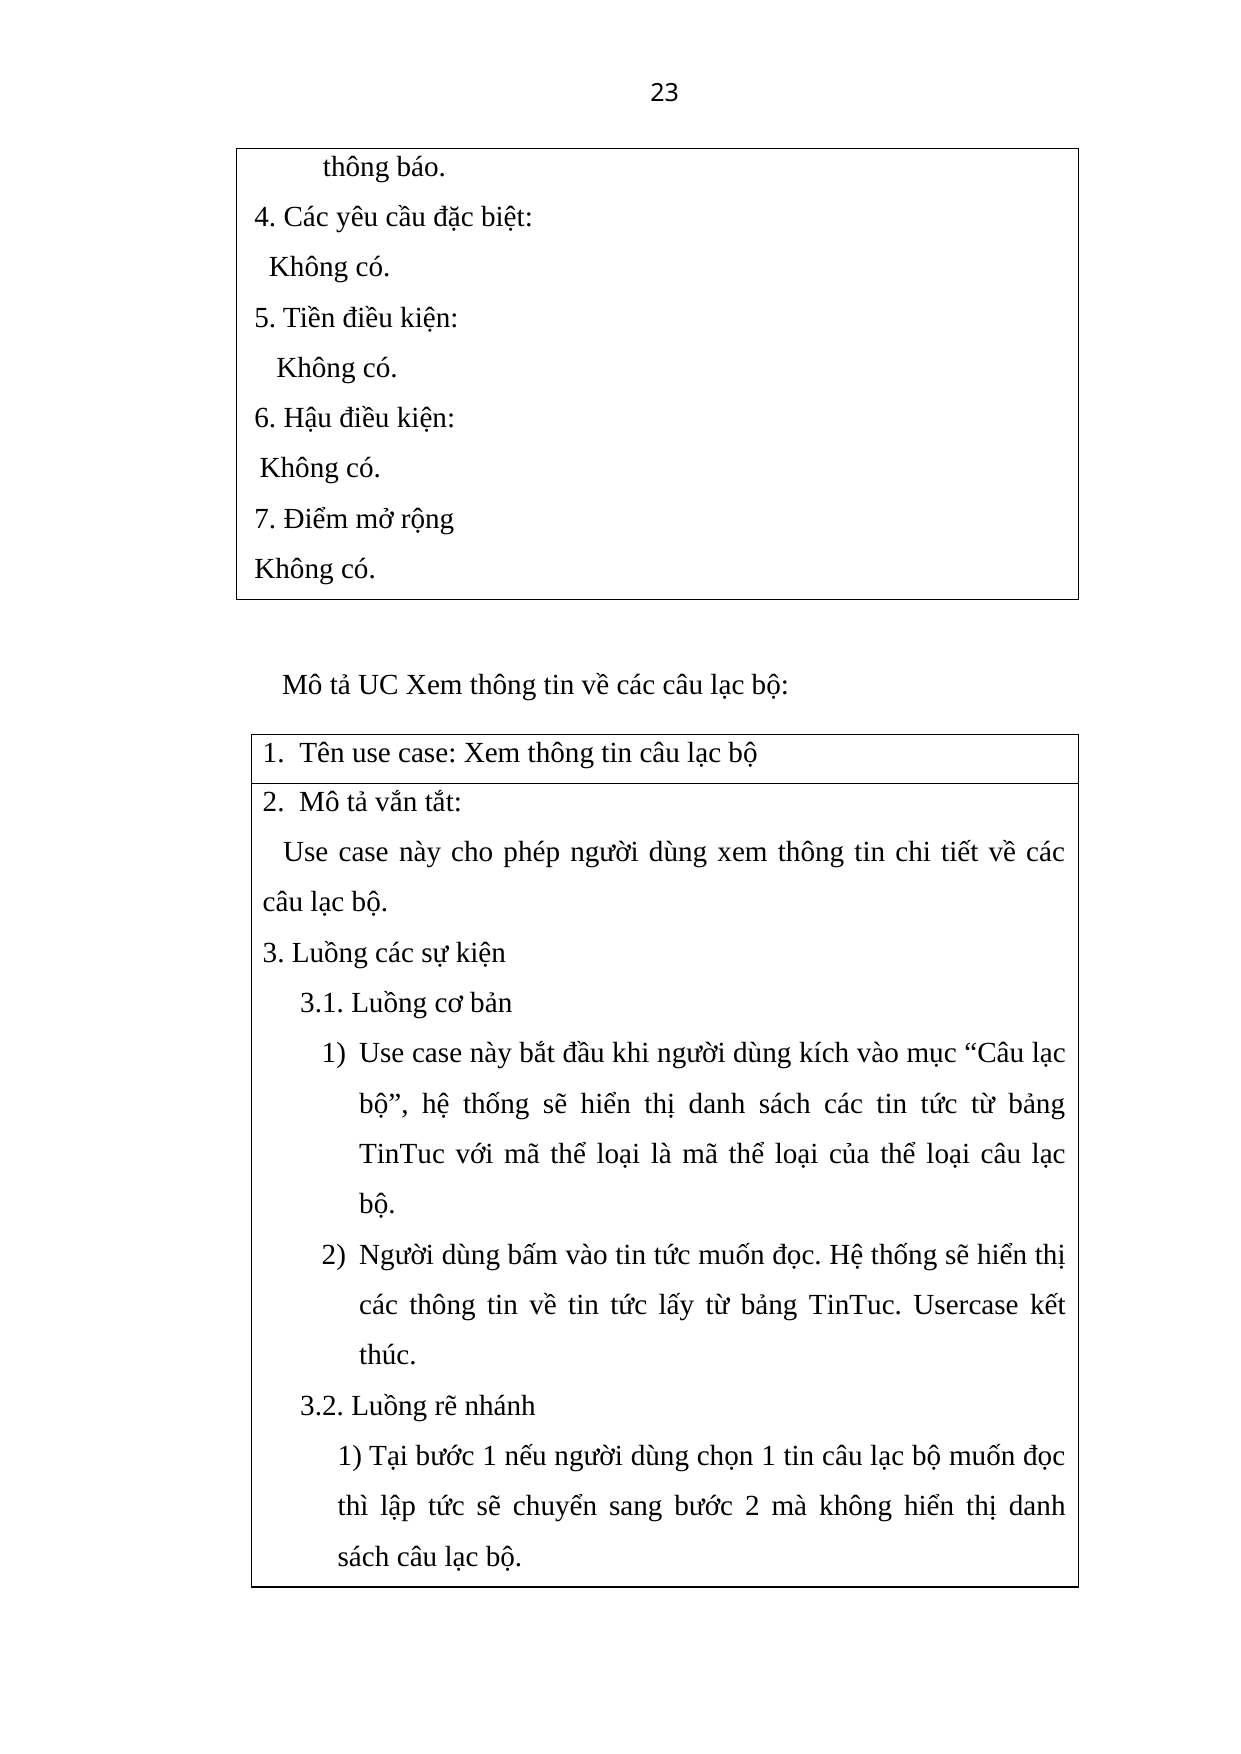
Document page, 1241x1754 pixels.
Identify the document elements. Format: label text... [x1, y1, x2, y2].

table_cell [237, 149, 1078, 599]
text Mô tả UC Xem thông tin về các câu lạc bộ: [207, 667, 1122, 701]
table_header 1. Tên use case: Xem thông tin câu lạc bộ [252, 735, 1078, 783]
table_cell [252, 784, 1078, 1586]
